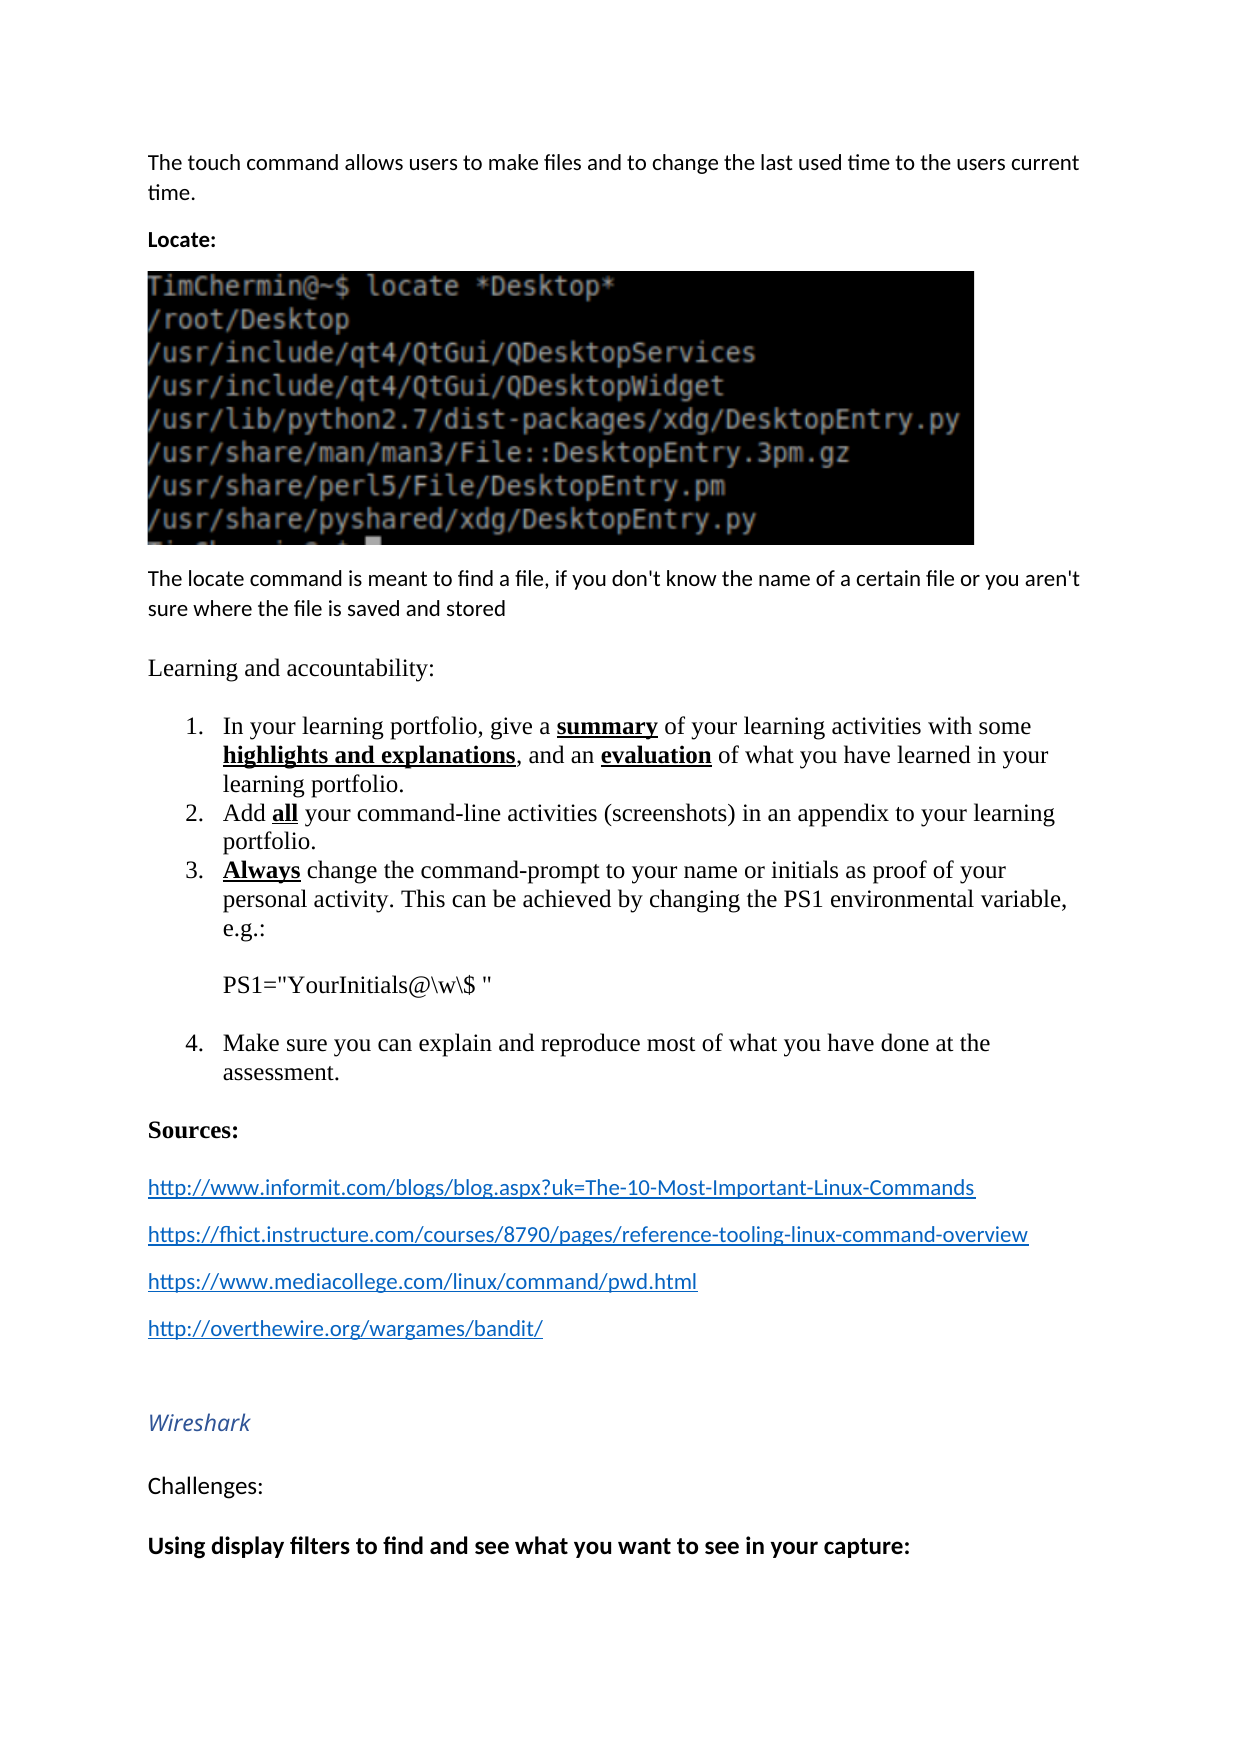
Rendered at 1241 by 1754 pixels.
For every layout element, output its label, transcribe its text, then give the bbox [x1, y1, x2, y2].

text https://www.mediacollege.com/linux/command/pwd.html [148, 1267, 1093, 1295]
list In your learning portfolio, give a summary of your learning activities with some highlights and explanations, and an evaluation of what you have learned in your learning portfolio. [185, 711, 1093, 798]
text https://fhict.instructure.com/courses/8790/pages/reference-tooling-linux-command-overview [148, 1220, 1093, 1248]
subtitle Wireshark [148, 1407, 1093, 1439]
text PS1="YourInitials@\w\$ " [223, 971, 1093, 999]
list Add all your command-line activities (screenshots) in an appendix to your learning portfolio. [185, 798, 1093, 855]
text Challenges: [148, 1470, 1093, 1501]
text Learning and accountability: [148, 653, 1093, 682]
text http://overthewire.org/wargames/bandit/ [148, 1314, 1093, 1342]
text The locate command is meant to find a file, if you don't know the name of a certain file or you aren't sure where the file is saved and stored [148, 564, 1093, 622]
list Make sure you can explain and reproduce most of what you have done at the assessment. [185, 1028, 1093, 1086]
text Locate: [148, 225, 1093, 253]
text Sources: [148, 1115, 1093, 1144]
text The touch command allows users to make files and to change the last used time to the users current time. [148, 148, 1093, 206]
list Always change the command-prompt to your name or initials as proof of your personal activity. This can be achieved by changing the PS1 environmental variable, e.g.: [185, 855, 1093, 941]
picture [147, 271, 975, 545]
text Using display filters to find and see what you want to see in your capture: [148, 1530, 1093, 1561]
text http://www.informit.com/blogs/blog.aspx?uk=The-10-Most-Important-Linux-Commands [148, 1173, 1093, 1201]
